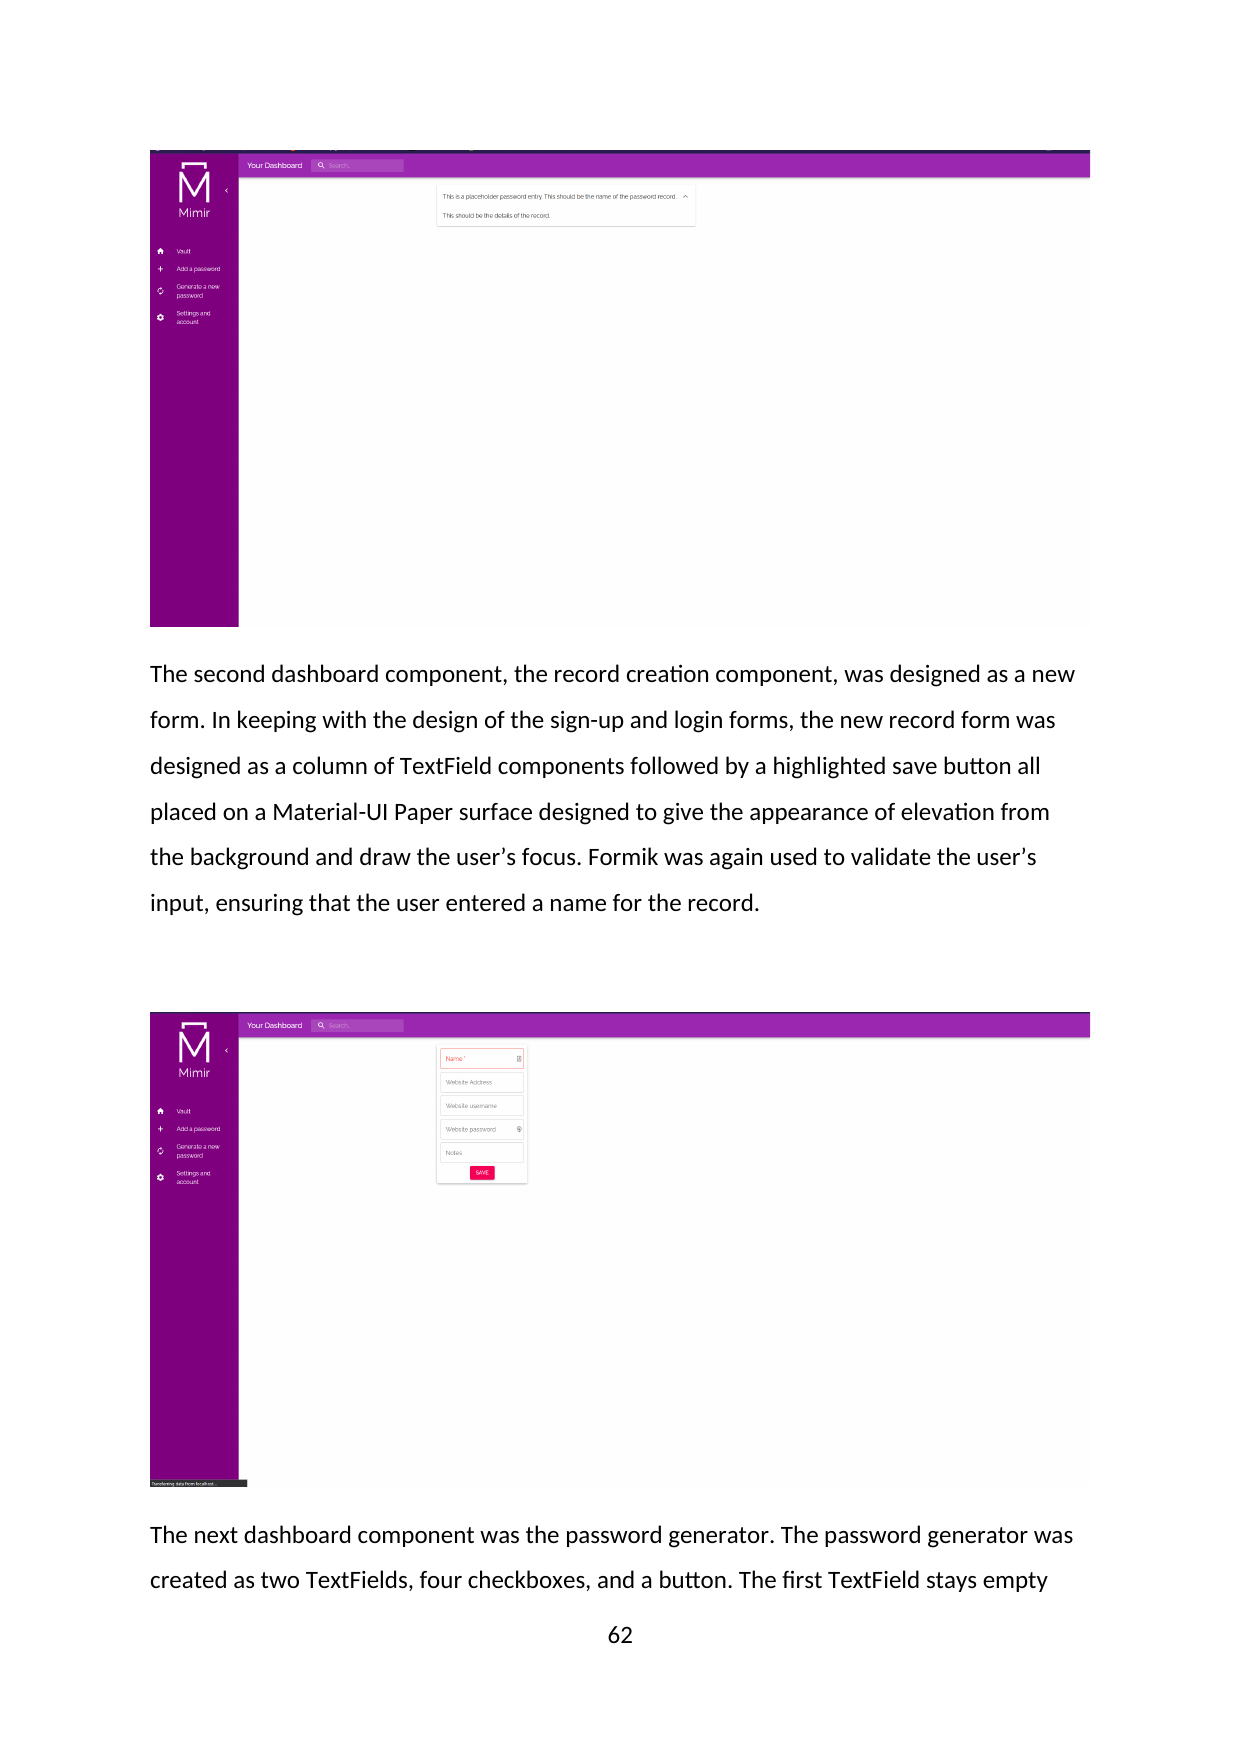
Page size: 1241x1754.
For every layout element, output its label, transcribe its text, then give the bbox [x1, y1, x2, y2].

text The second dashboard component, the record creation component, was designed as a new form. In keeping with the design of the sign-up and login forms, the new record form was designed as a column of TextField components followed by a highlighted save button all placed on a Material-UI Paper surface designed to give the appearance of elevation from the background and draw the user’s focus. Formik was again used to validate the user’s input, ensuring that the user entered a name for the record. [150, 658, 1090, 918]
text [150, 1519, 1090, 1595]
picture [150, 150, 1091, 627]
picture [150, 1012, 1091, 1487]
